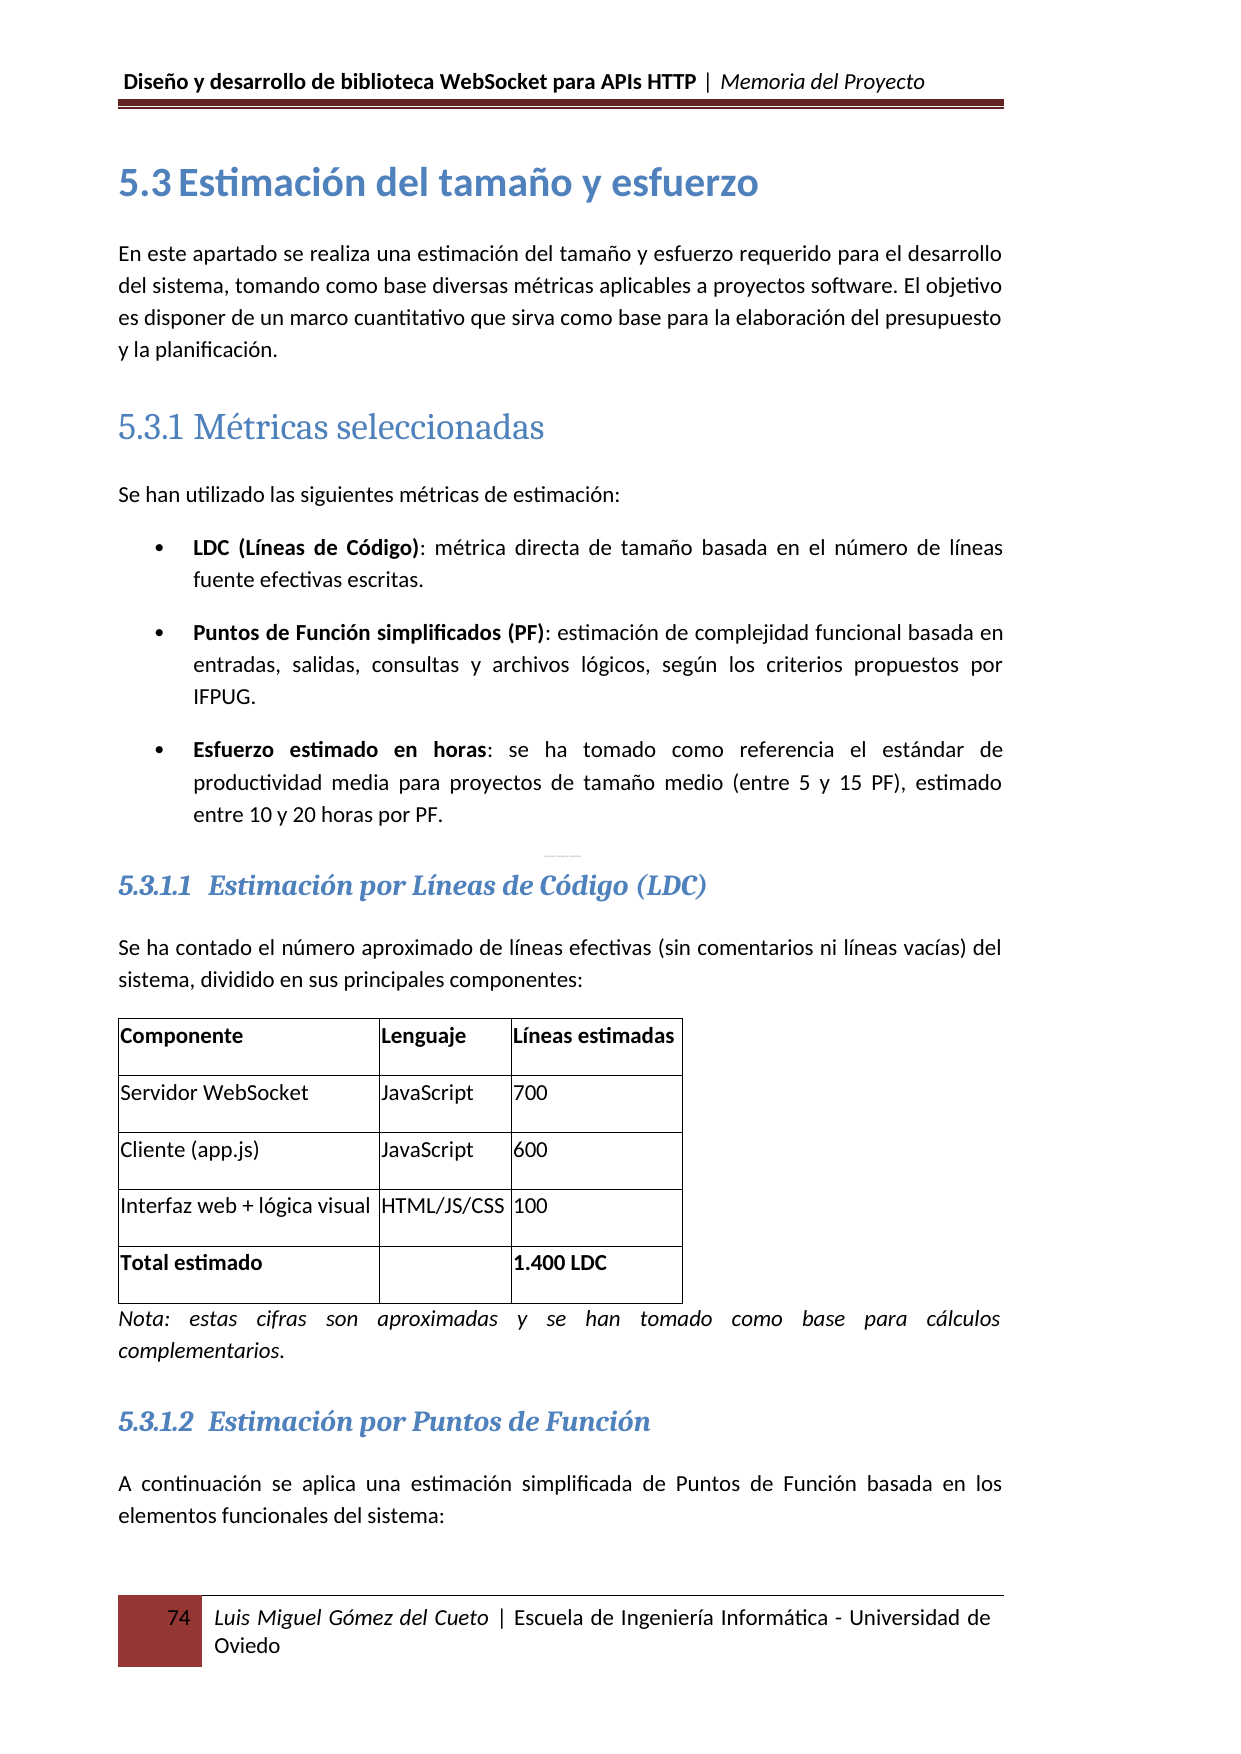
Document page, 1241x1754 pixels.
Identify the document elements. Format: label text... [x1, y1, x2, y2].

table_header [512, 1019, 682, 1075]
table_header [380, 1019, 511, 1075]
subtitle Estimación por Líneas de Código (LDC) [118, 869, 1004, 903]
text A continuación se aplica una estimación simplificada de Puntos de Función basada en los elementos funcionales del sistema: [118, 1469, 1004, 1529]
text Se han utilizado las siguientes métricas de estimación: [118, 480, 1004, 508]
subtitle Estimación del tamaño y esfuerzo [118, 156, 1004, 206]
text Nota: estas cifras son aproximadas y se han tomado como base para cálculos complementarios. [118, 1304, 1004, 1364]
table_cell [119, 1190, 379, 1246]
subtitle Estimación por Puntos de Función [118, 1406, 1004, 1439]
text En este apartado se realiza una estimación del tamaño y esfuerzo requerido para el desarrollo del sistema, tomando como base diversas métricas aplicables a proyectos software. El objetivo es disponer de un marco cuantitativo que sirva como base para la elaboración del presupuesto y la planificación. [118, 239, 1004, 364]
list Esfuerzo estimado en horas: se ha tomado como referencia el estándar de productividad media para proyectos de tamaño medio (entre 5 y 15 PF), estimado entre 10 y 20 horas por PF. [156, 736, 1004, 828]
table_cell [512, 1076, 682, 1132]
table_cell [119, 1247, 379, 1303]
list Puntos de Función simplificados (PF): estimación de complejidad funcional basada en entradas, salidas, consultas y archivos lógicos, según los criterios propuestos por IFPUG. [156, 618, 1004, 711]
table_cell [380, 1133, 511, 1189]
text Se ha contado el número aproximado de líneas efectivas (sin comentarios ni líneas vacías) del sistema, dividido en sus principales componentes: [118, 933, 1004, 993]
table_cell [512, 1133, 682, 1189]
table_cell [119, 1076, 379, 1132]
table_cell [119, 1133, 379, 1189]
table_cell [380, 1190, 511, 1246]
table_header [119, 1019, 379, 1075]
list LDC (Líneas de Código): métrica directa de tamaño basada en el número de líneas fuente efectivas escritas. [156, 533, 1004, 593]
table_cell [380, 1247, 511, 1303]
subtitle Métricas seleccionadas [118, 405, 1004, 448]
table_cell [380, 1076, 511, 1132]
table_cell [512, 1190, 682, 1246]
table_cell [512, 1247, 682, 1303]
